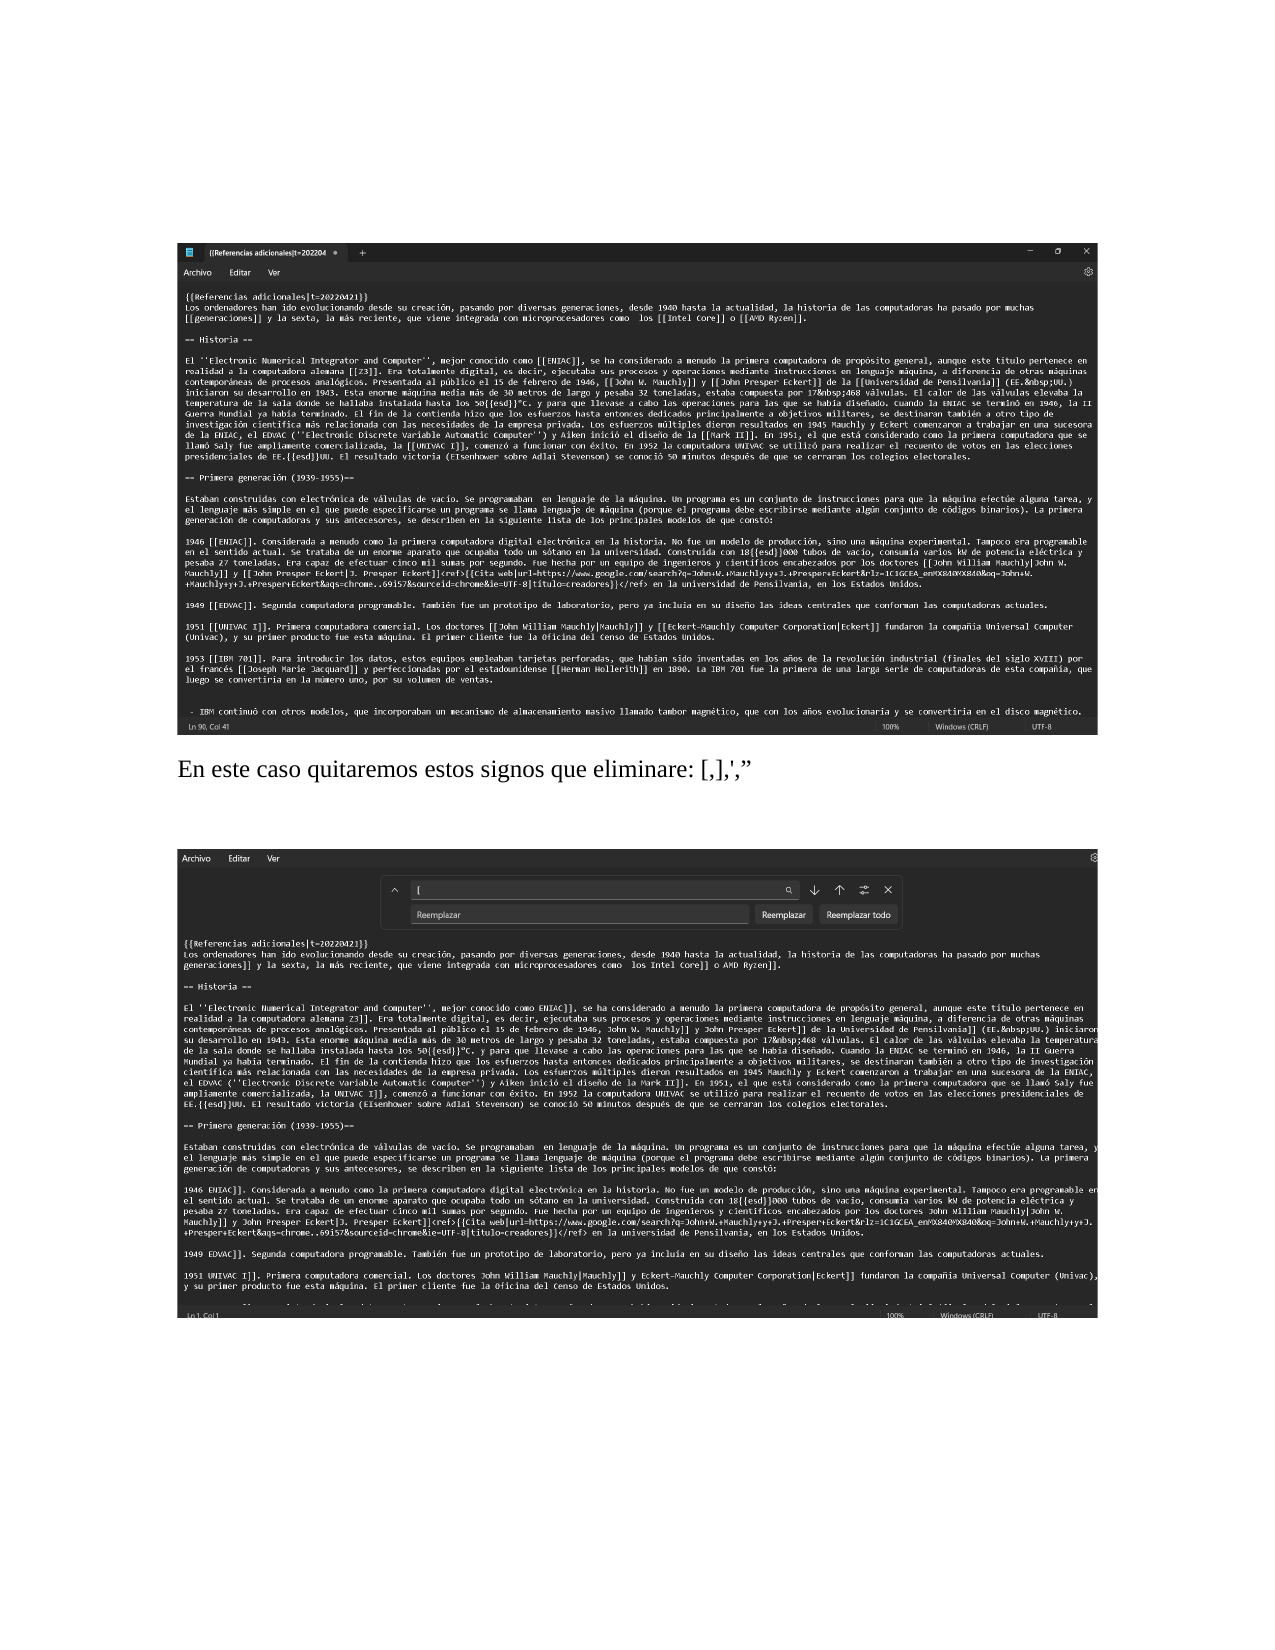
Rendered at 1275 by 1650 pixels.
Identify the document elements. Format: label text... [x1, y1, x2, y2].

picture [177, 849, 1098, 1318]
picture [177, 243, 1098, 735]
text En este caso quitaremos estos signos que eliminare: [,],',” [177, 754, 1098, 782]
